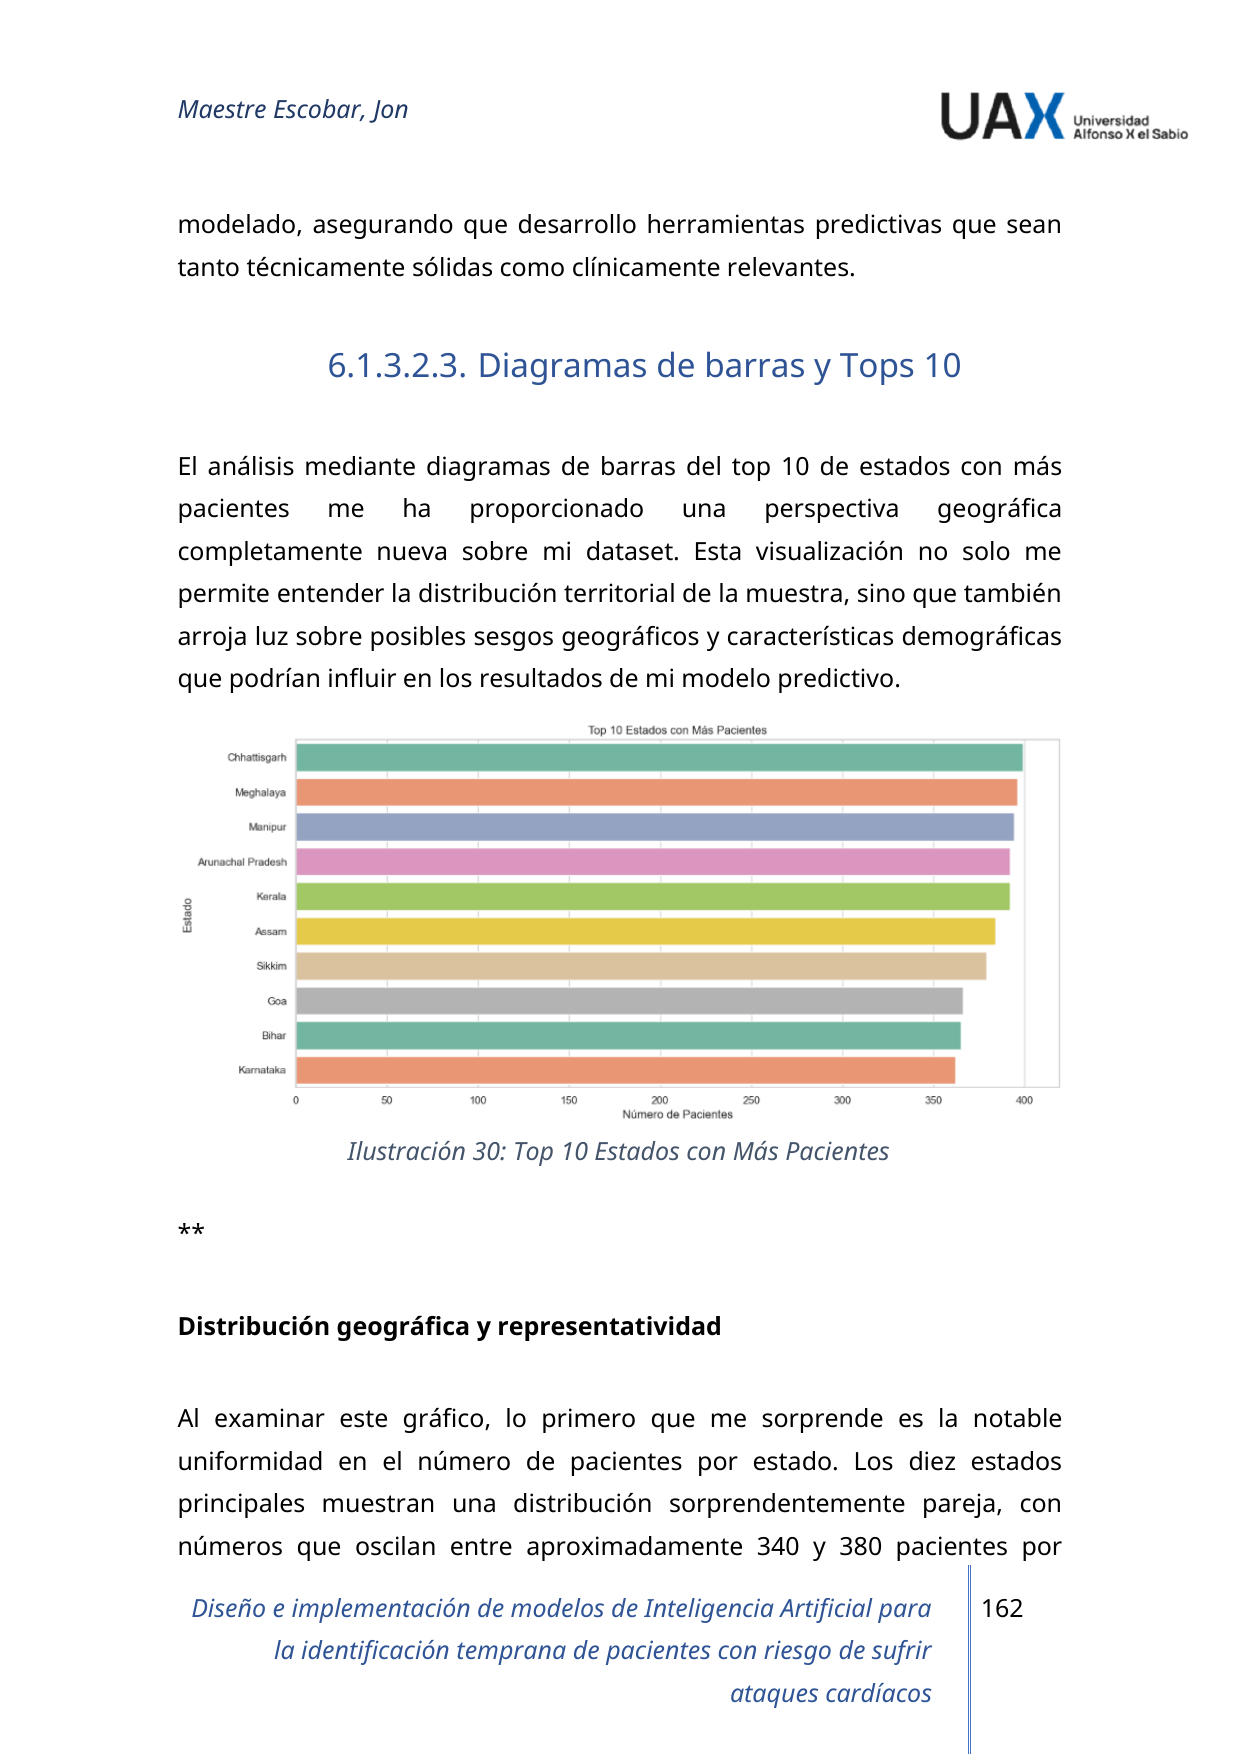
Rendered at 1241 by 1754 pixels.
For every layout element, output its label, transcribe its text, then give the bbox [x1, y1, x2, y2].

picture [940, 89, 1192, 144]
text ** [177, 1216, 1063, 1250]
text El análisis mediante diagramas de barras del top 10 de estados con más pacientes me ha proporcionado una perspectiva geográfica completamente nueva sobre mi dataset. Esta visualización no solo me permite entender la distribución territorial de la muestra, sino que también arroja luz sobre posibles sesgos geográficos y características demográficas que podrían influir en los resultados de mi modelo predictivo. [177, 448, 1063, 695]
text Distribución geográfica y representatividad [177, 1308, 1063, 1343]
picture [177, 720, 1063, 1124]
list Diagramas de barras y Tops 10 [327, 342, 1063, 387]
